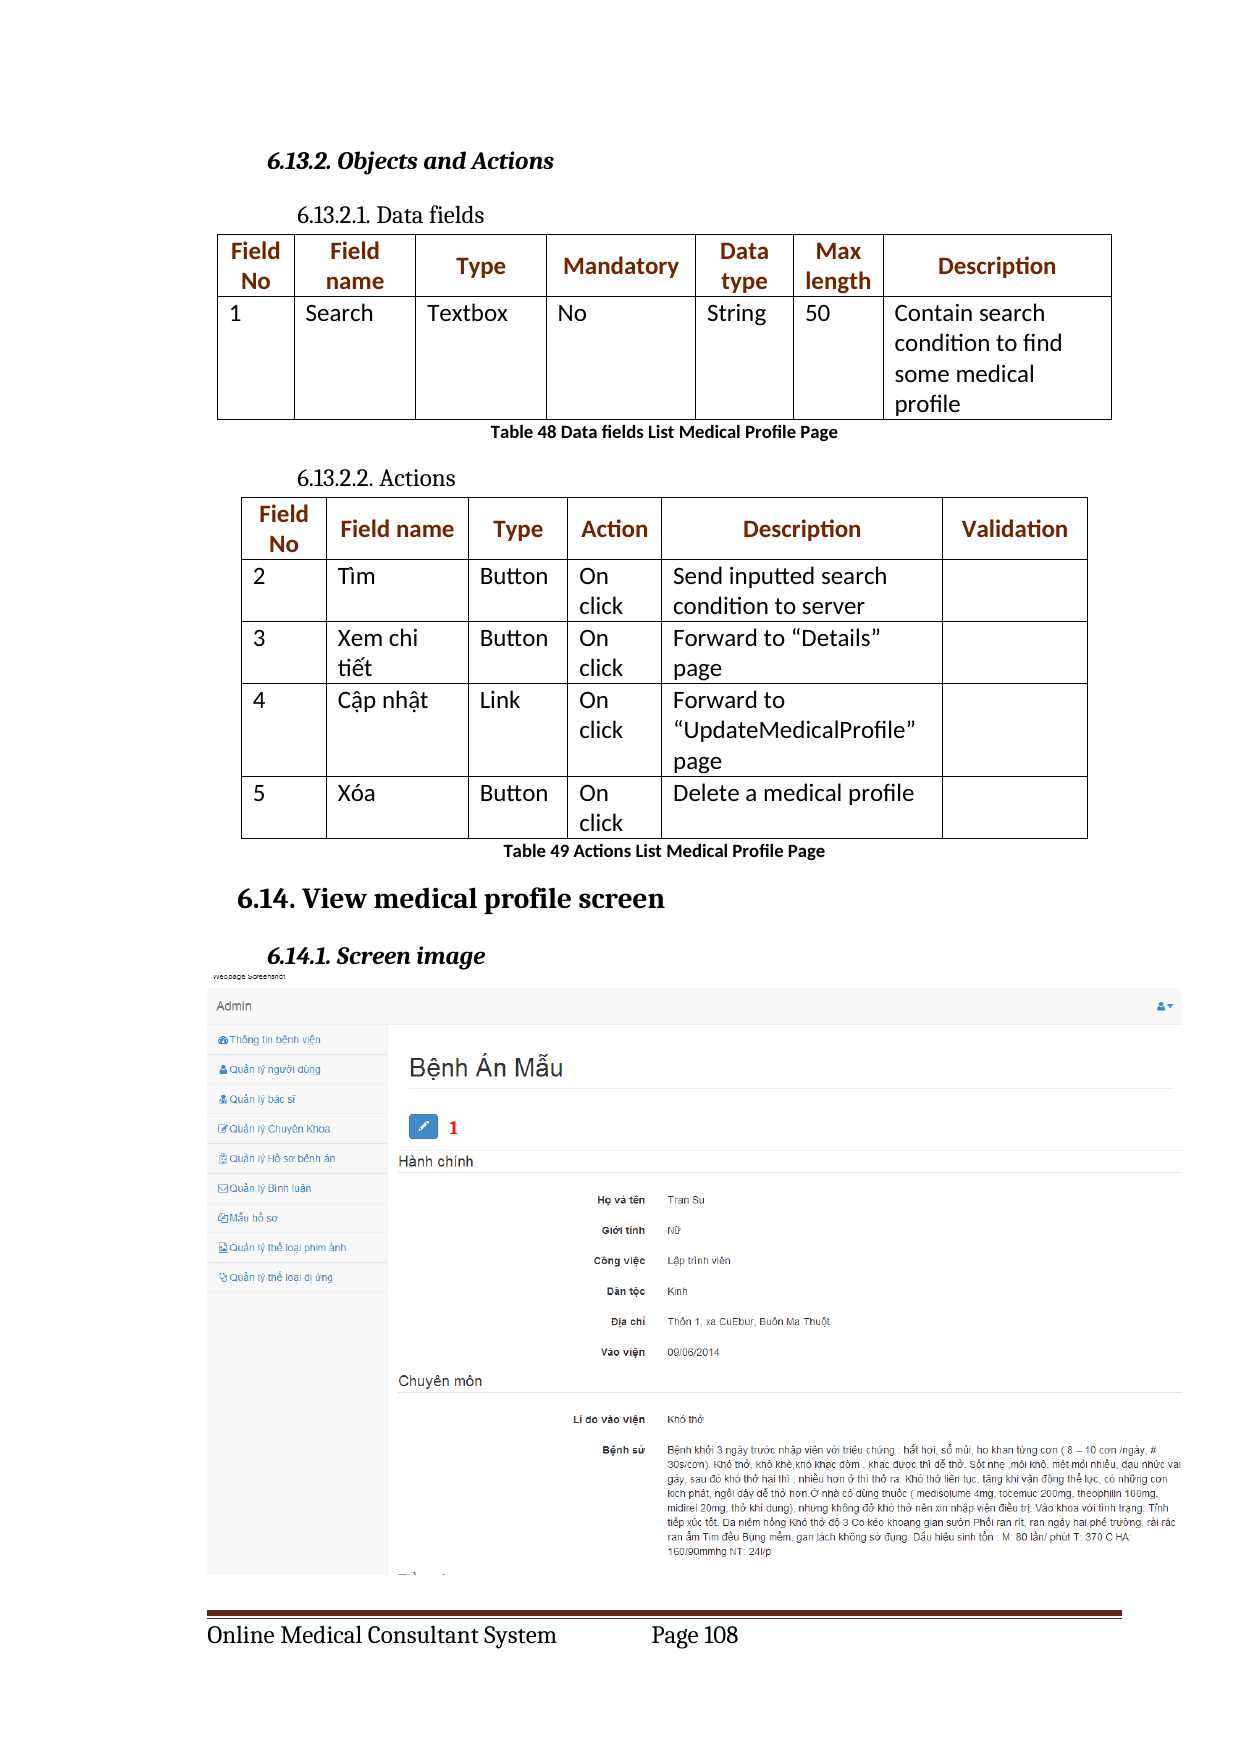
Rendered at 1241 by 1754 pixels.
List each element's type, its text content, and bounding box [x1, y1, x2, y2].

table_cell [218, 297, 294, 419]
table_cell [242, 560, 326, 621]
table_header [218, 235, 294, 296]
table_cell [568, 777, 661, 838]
subtitle Data fields [282, 201, 1122, 229]
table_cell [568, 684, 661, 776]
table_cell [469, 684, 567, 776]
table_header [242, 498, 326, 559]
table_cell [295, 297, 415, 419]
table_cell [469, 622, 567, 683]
subtitle Objects and Actions [267, 147, 1122, 176]
subtitle Actions [282, 464, 1122, 493]
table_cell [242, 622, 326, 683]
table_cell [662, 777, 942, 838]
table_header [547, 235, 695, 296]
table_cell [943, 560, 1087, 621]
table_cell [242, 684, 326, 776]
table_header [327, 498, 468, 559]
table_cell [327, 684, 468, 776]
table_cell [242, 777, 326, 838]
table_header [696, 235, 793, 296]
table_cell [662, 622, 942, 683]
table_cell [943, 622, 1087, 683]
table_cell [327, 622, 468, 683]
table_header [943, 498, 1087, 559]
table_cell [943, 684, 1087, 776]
picture [207, 975, 1182, 1575]
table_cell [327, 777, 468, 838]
subtitle View medical profile screen [237, 883, 1122, 916]
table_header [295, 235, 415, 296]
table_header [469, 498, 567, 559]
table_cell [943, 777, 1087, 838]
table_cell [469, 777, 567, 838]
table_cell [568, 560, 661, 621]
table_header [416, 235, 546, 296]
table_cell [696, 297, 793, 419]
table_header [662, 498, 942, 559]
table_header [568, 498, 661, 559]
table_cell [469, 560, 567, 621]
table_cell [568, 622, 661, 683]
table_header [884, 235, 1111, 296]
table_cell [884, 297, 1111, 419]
subtitle Screen image [267, 942, 1122, 971]
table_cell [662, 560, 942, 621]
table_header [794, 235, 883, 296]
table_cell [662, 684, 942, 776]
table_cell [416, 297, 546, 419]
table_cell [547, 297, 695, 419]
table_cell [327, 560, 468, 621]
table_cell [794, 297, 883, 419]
